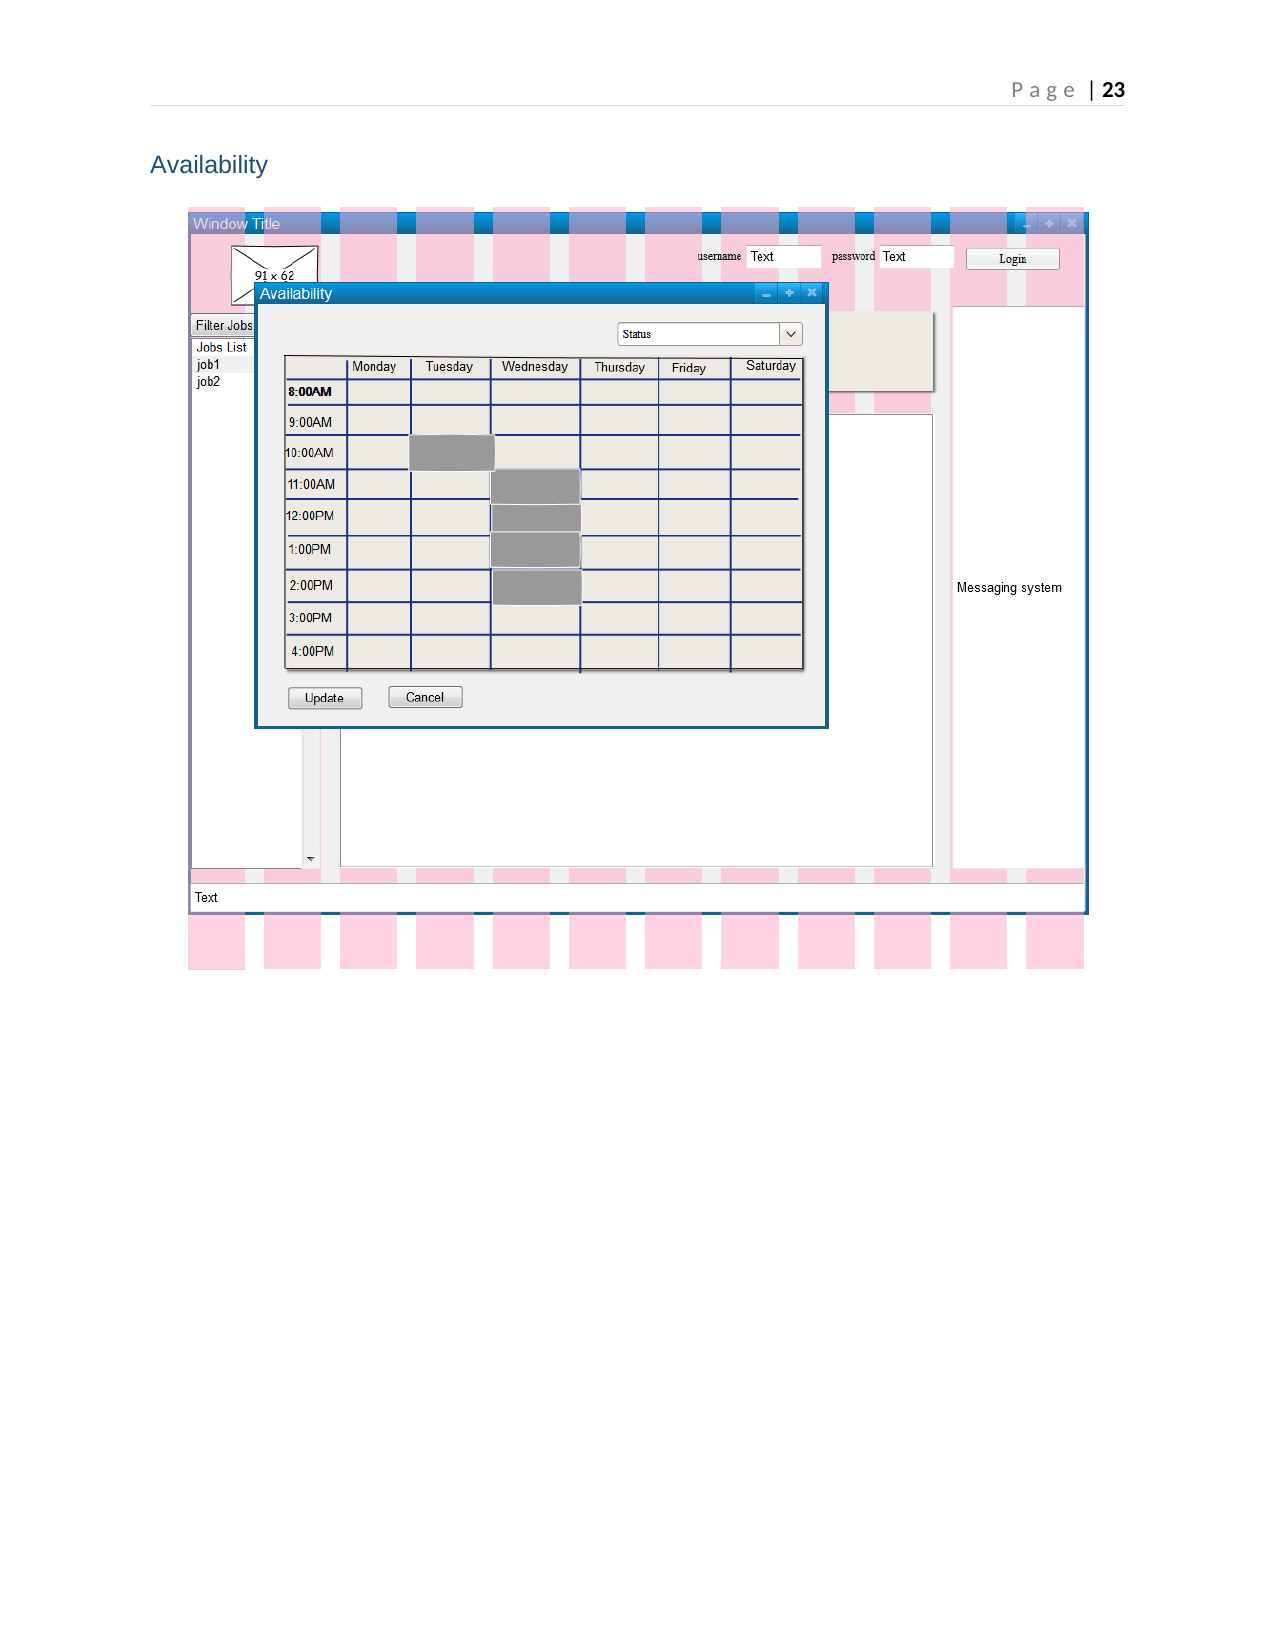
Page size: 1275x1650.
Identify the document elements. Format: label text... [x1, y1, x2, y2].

picture [150, 207, 1125, 970]
subtitle Availability [150, 150, 1125, 179]
